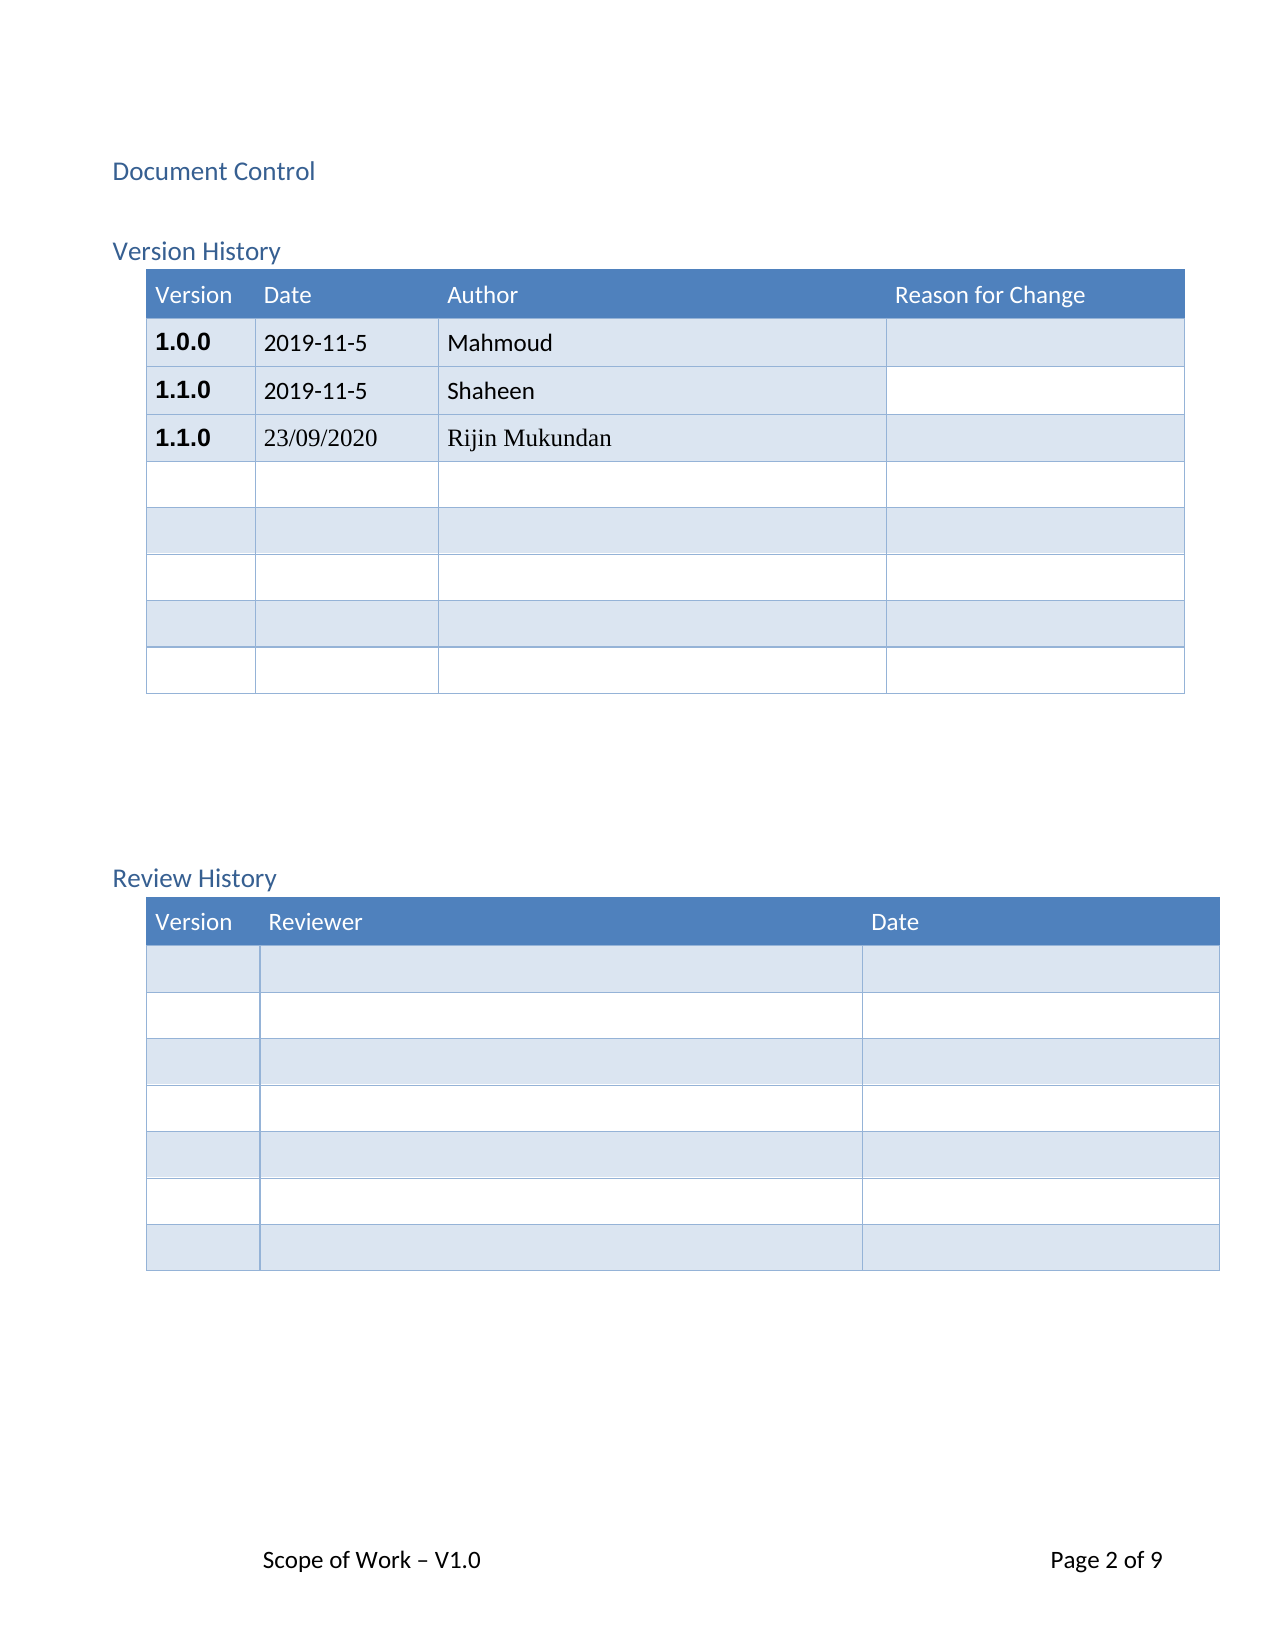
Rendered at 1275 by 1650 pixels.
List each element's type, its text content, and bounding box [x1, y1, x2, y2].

table_cell [887, 415, 1184, 461]
table_cell 1.1.0 [147, 367, 255, 414]
table_cell [439, 508, 886, 553]
table_cell [147, 946, 259, 992]
table_cell [147, 601, 255, 646]
table_header Reviewer [261, 898, 862, 945]
table_cell Shaheen [439, 367, 886, 414]
table_header Date [256, 270, 438, 318]
table_cell [887, 648, 1184, 693]
table_cell [256, 648, 438, 693]
table_cell [261, 993, 862, 1038]
table_cell [261, 1225, 862, 1270]
table_cell [863, 1086, 1219, 1131]
table_cell [887, 555, 1184, 600]
table_header Reason for Change [887, 270, 1184, 318]
table_cell [439, 555, 886, 600]
table_cell [863, 1039, 1219, 1084]
subtitle Review History [112, 861, 1162, 894]
table_cell 2019-11-5 [256, 319, 438, 366]
table_cell [147, 1179, 259, 1224]
table_cell [147, 648, 255, 693]
table_header Author [439, 270, 886, 318]
subtitle Version History [112, 234, 1162, 267]
table_cell [256, 601, 438, 646]
table_cell 2019-11-5 [256, 367, 438, 414]
table_cell [261, 1039, 862, 1084]
table_cell [147, 1132, 259, 1177]
table_cell [147, 508, 255, 553]
table_cell [863, 1225, 1219, 1270]
table_cell [256, 508, 438, 553]
table_cell 23/09/2020 [256, 415, 438, 461]
table_cell [887, 508, 1184, 553]
table_cell [439, 648, 886, 693]
table_cell [261, 1132, 862, 1177]
table_cell Mahmoud [439, 319, 886, 366]
table_cell [439, 601, 886, 646]
table_cell [147, 1225, 259, 1270]
table_cell [887, 319, 1184, 366]
table_cell [863, 993, 1219, 1038]
table_cell Rijin Mukundan [439, 415, 886, 461]
table_cell [147, 993, 259, 1038]
table_cell [256, 555, 438, 600]
table_cell [863, 1132, 1219, 1177]
subtitle Document Control [112, 154, 1162, 187]
table_header Version [147, 898, 259, 945]
table_cell [261, 946, 862, 992]
table_cell 1.0.0 [147, 319, 255, 366]
table_cell [887, 462, 1184, 507]
table_cell [887, 601, 1184, 646]
table_cell [863, 1179, 1219, 1224]
table_cell [863, 946, 1219, 992]
table_cell [887, 367, 1184, 414]
table_cell [147, 462, 255, 507]
table_cell [261, 1086, 862, 1131]
table_cell [147, 1039, 259, 1084]
table_header Version [147, 270, 255, 318]
table_cell [147, 1086, 259, 1131]
table_cell 1.1.0 [147, 415, 255, 461]
table_cell [147, 555, 255, 600]
table_cell [256, 462, 438, 507]
table_cell [261, 1179, 862, 1224]
table_cell [439, 462, 886, 507]
table_header Date [863, 898, 1219, 945]
